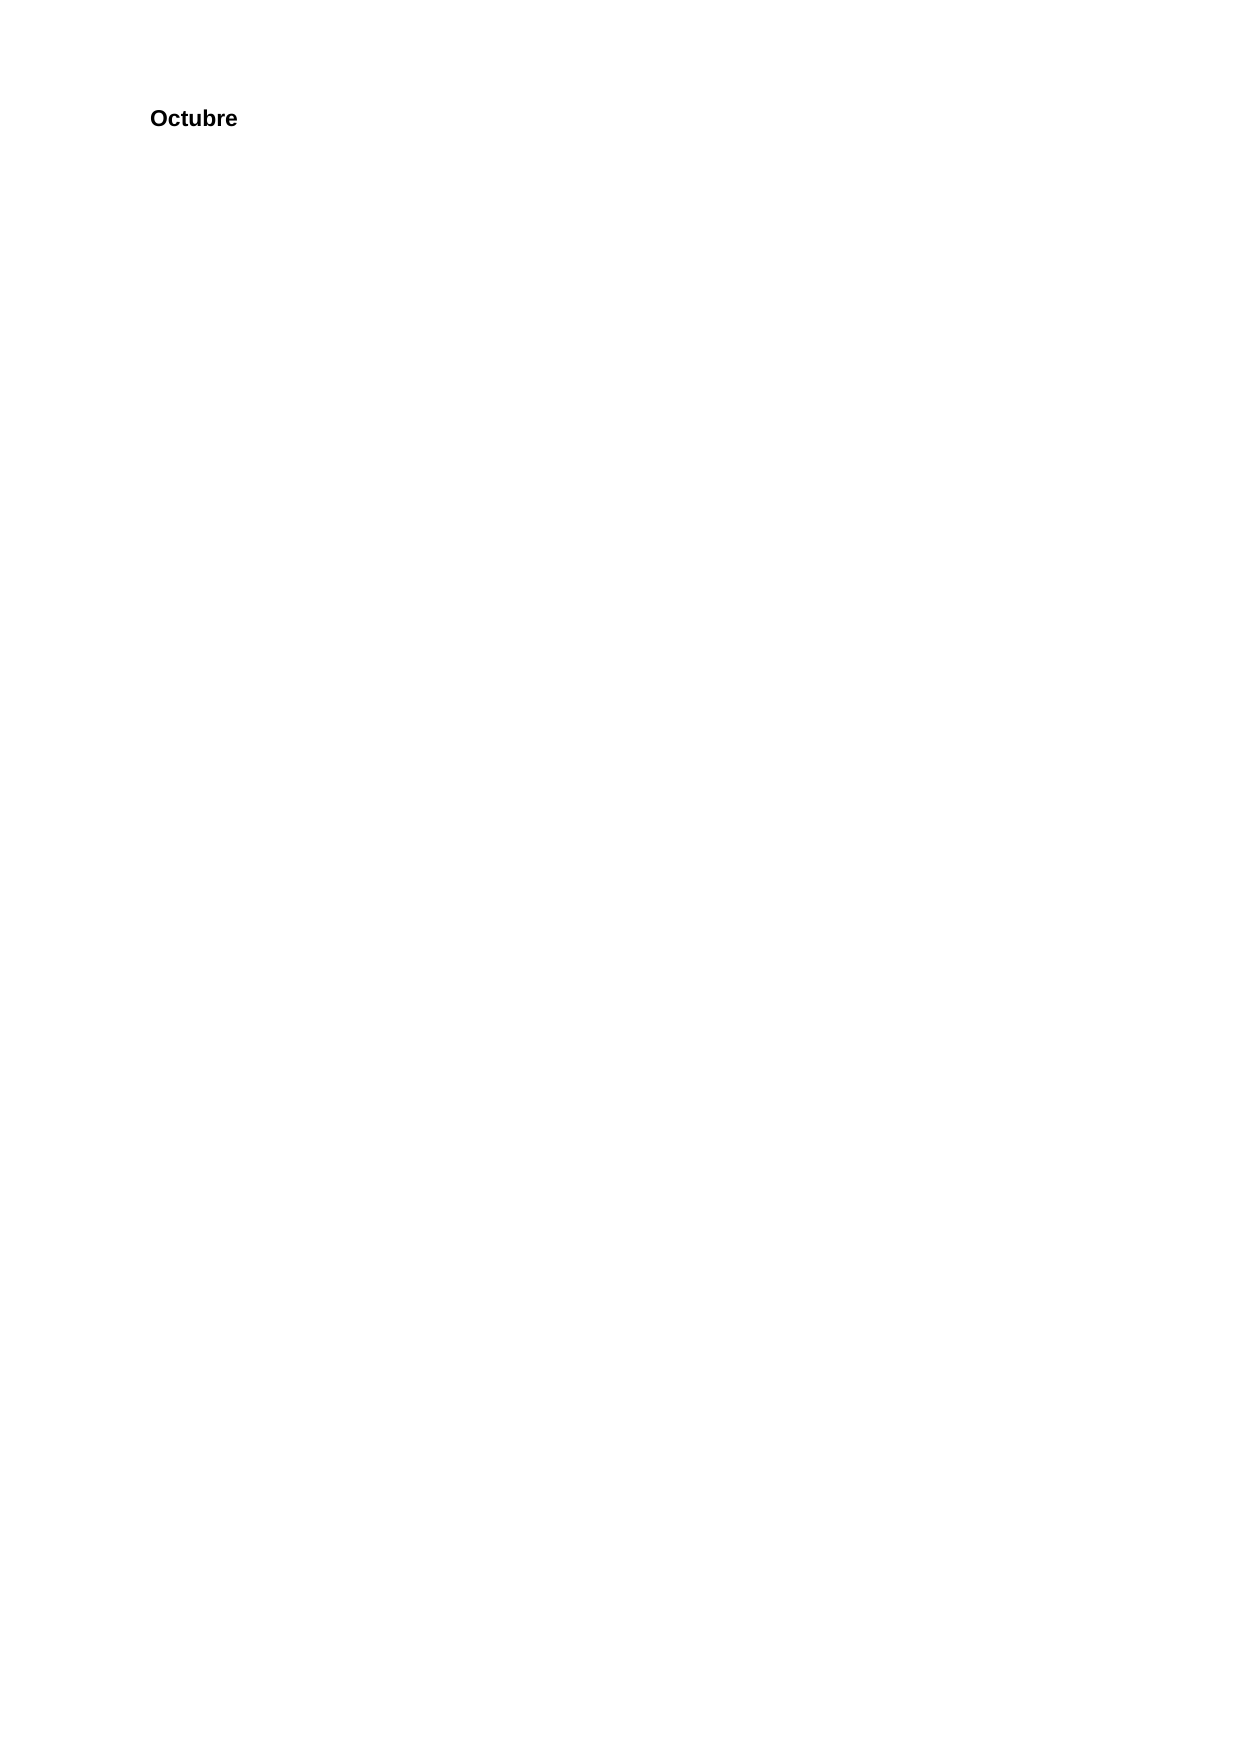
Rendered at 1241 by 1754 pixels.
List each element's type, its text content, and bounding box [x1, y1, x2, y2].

text Octubre [150, 105, 1090, 132]
